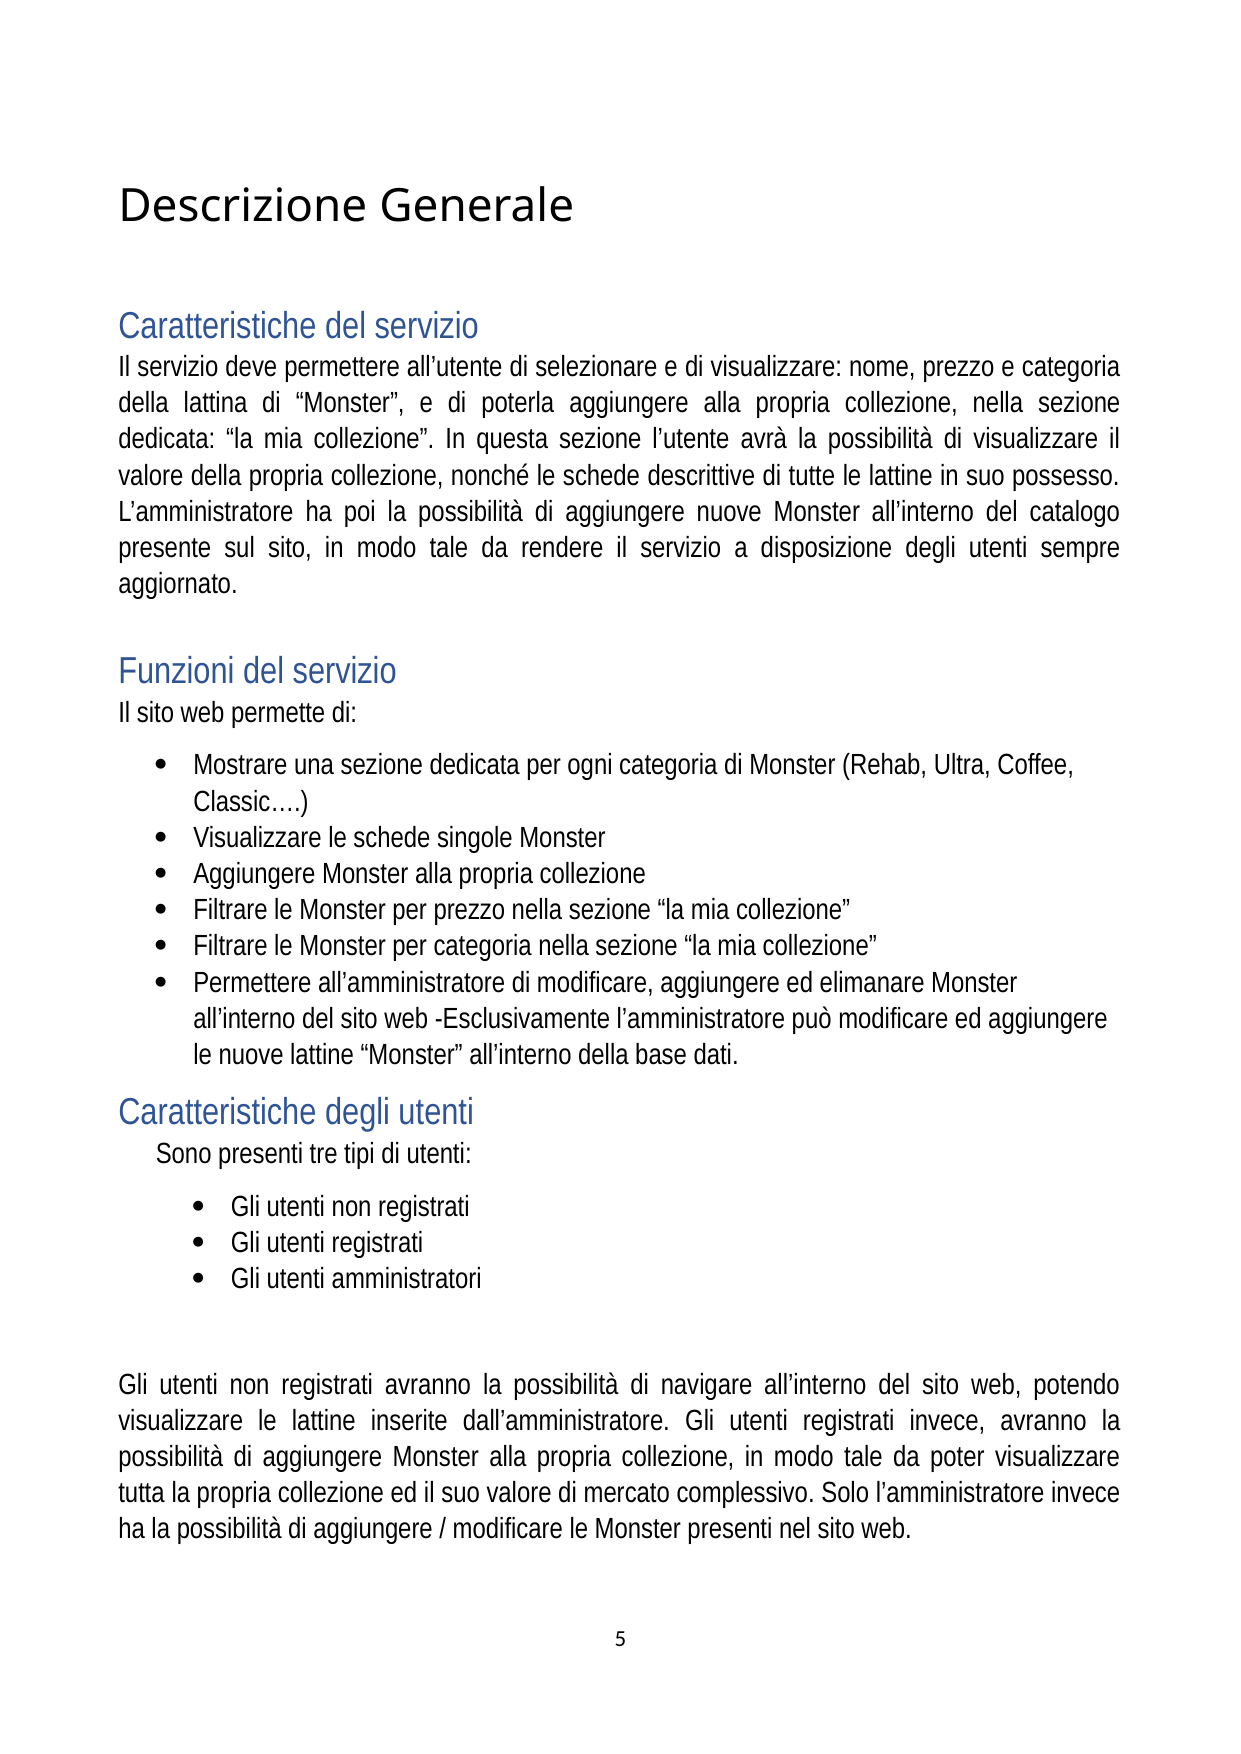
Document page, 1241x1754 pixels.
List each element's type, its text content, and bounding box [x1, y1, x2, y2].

list Gli utenti amministratori [193, 1261, 1122, 1295]
subtitle Caratteristiche del servizio [118, 303, 1122, 346]
subtitle Caratteristiche degli utenti [118, 1090, 1122, 1133]
list Aggiungere Monster alla propria collezione [156, 856, 1122, 889]
list Permettere all’amministratore di modificare, aggiungere ed elimanare Monster all’interno del sito web -Esclusivamente l’amministratore può modificare ed aggiungere le nuove lattine “Monster” all’interno della base dati. [156, 965, 1122, 1070]
list Filtrare le Monster per categoria nella sezione “la mia collezione” [156, 928, 1122, 962]
list Gli utenti registrati [193, 1225, 1122, 1259]
text Il sito web permette di: [118, 695, 1122, 728]
list Gli utenti non registrati [193, 1189, 1122, 1222]
subtitle Funzioni del servizio [118, 648, 1122, 691]
list Filtrare le Monster per prezzo nella sezione “la mia collezione” [156, 892, 1122, 926]
text Gli utenti non registrati avranno la possibilità di navigare all’interno del sito web, potendo visualizzare le lattine inserite dall’amministratore. Gli utenti registrati invece, avranno la possibilità di aggiungere Monster alla propria collezione, in modo tale da poter visualizzare tutta la propria collezione ed il suo valore di mercato complessivo. Solo l’amministratore invece ha la possibilità di aggiungere / modificare le Monster presenti nel sito web. [118, 1367, 1122, 1544]
list Visualizzare le schede singole Monster [156, 820, 1122, 853]
subtitle Descrizione Generale [118, 173, 1122, 235]
text Il servizio deve permettere all’utente di selezionare e di visualizzare: nome, prezzo e categoria della lattina di “Monster”, e di poterla aggiungere alla propria collezione, nella sezione dedicata: “la mia collezione”. In questa sezione l’utente avrà la possibilità di visualizzare il valore della propria collezione, nonché le schede descrittive di tutte le lattine in suo possesso. L’amministratore ha poi la possibilità di aggiungere nuove Monster all’interno del catalogo presente sul sito, in modo tale da rendere il servizio a disposizione degli utenti sempre aggiornato. [118, 349, 1122, 629]
text Sono presenti tre tipi di utenti: [156, 1136, 1122, 1169]
list Mostrare una sezione dedicata per ogni categoria di Monster (Rehab, Ultra, Coffee, Classic….) [156, 747, 1122, 817]
